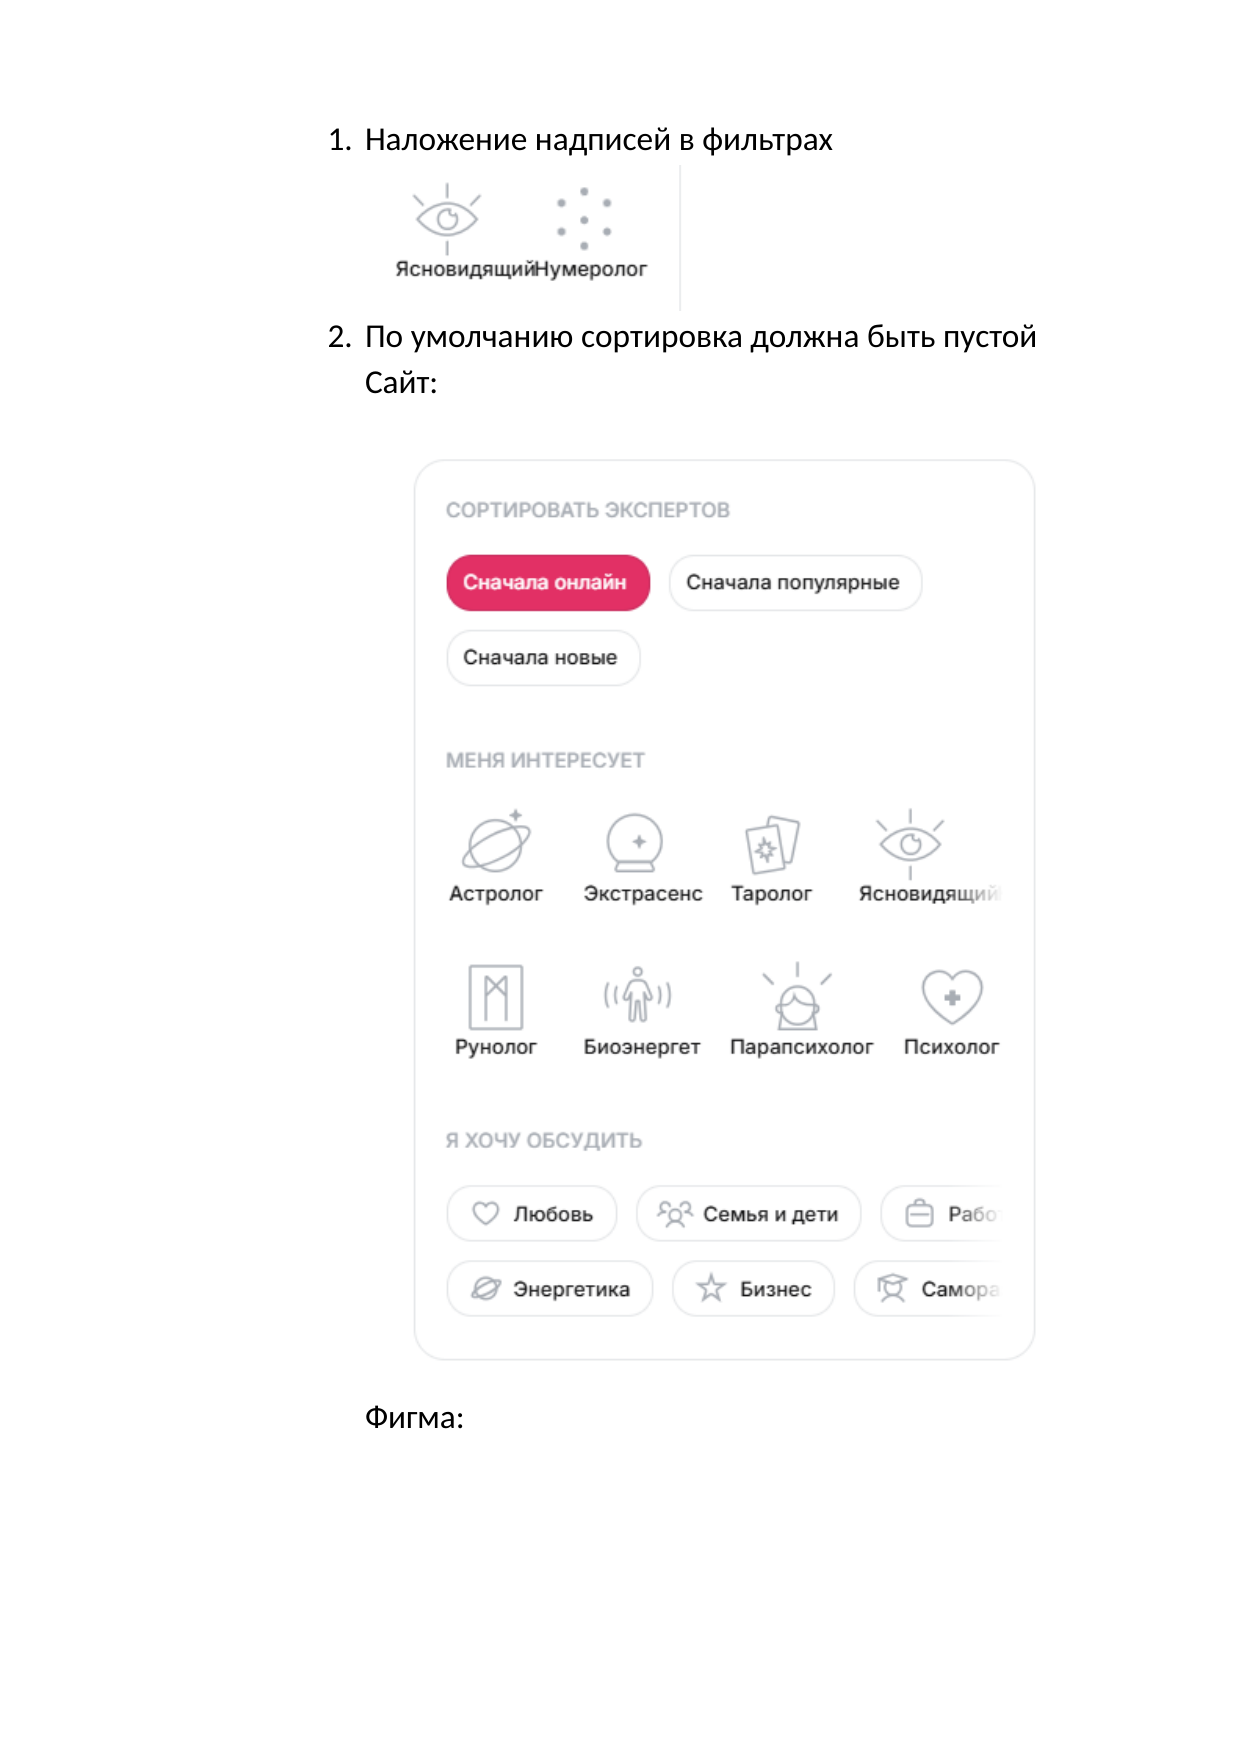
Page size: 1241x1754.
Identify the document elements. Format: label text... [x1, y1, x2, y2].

list Фигма: [365, 1396, 1152, 1436]
picture [364, 408, 1114, 1392]
list Сайт: [365, 361, 1152, 402]
list Наложение надписей в фильтрах [327, 118, 1152, 159]
picture [364, 165, 689, 311]
list По умолчанию сортировка должна быть пустой [327, 315, 1152, 355]
